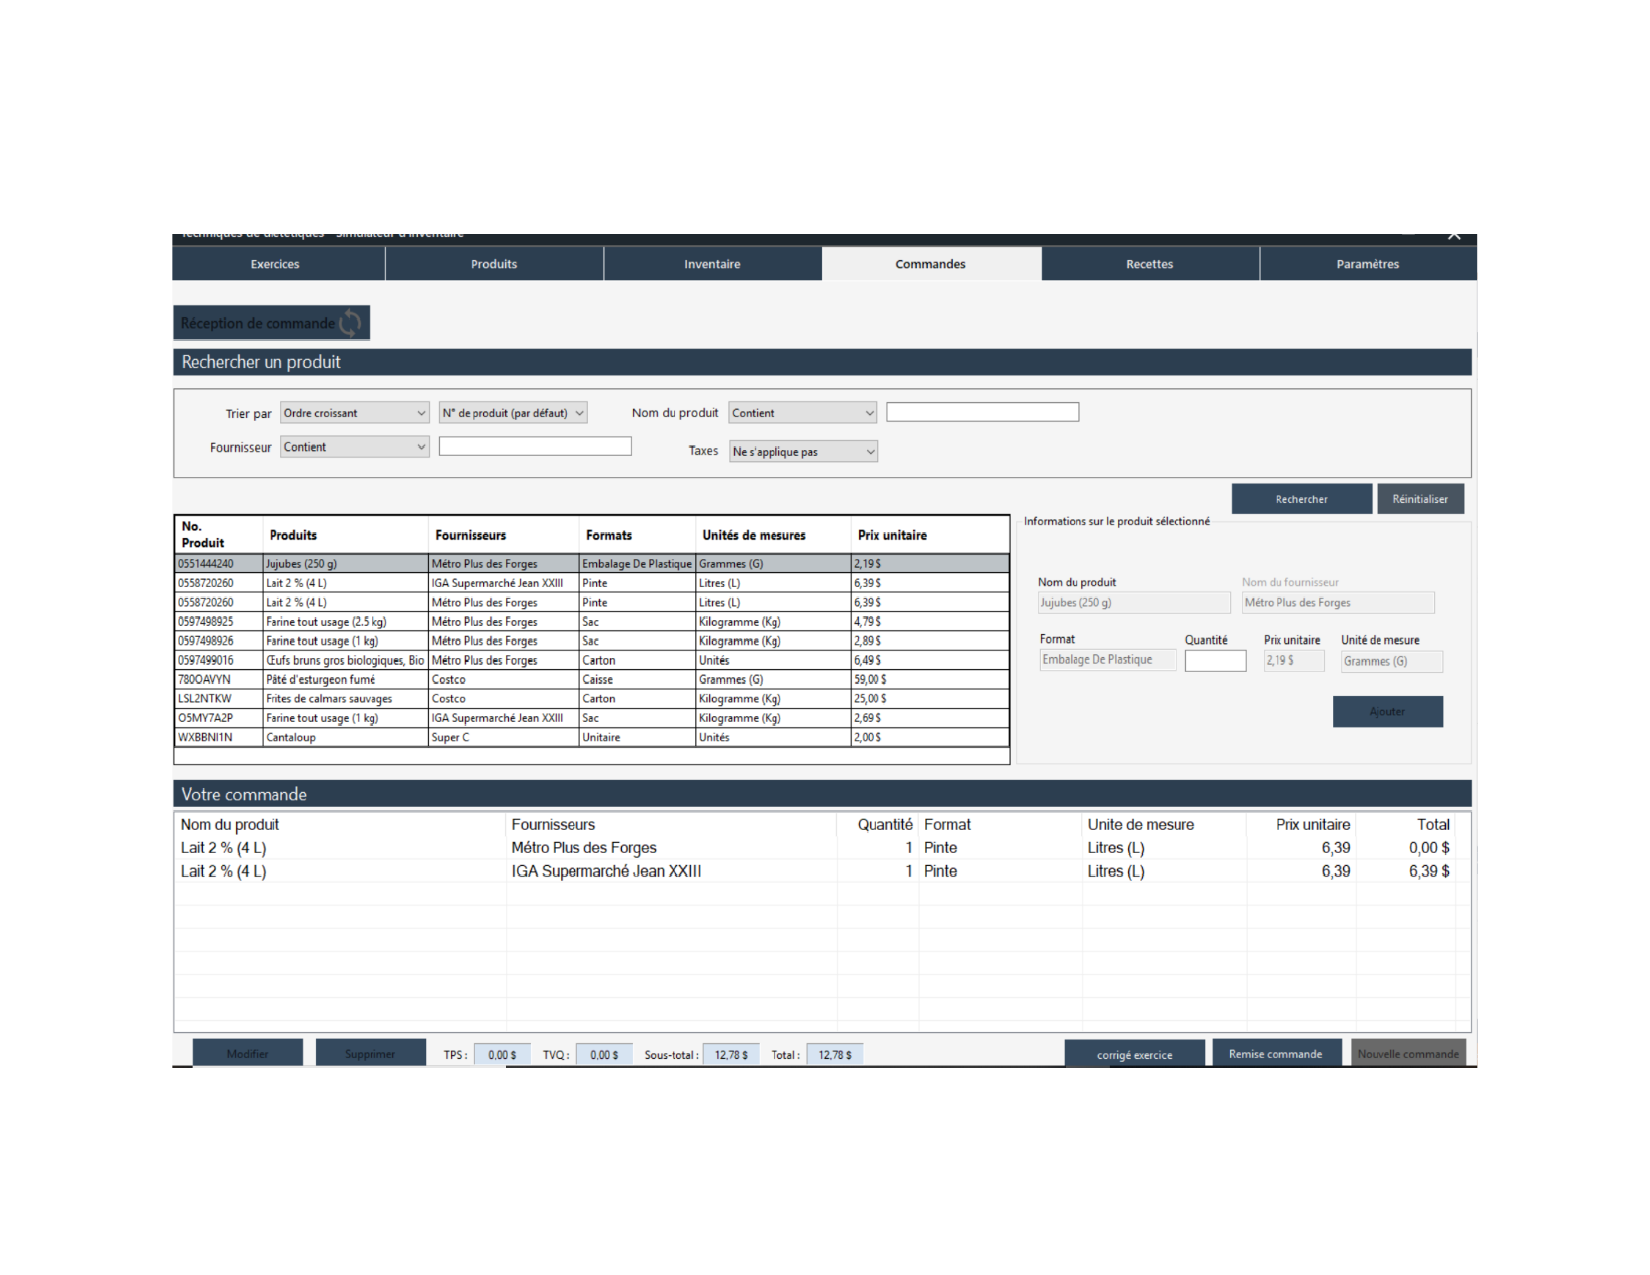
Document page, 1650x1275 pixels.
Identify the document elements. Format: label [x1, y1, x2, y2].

picture [172, 234, 1478, 1068]
